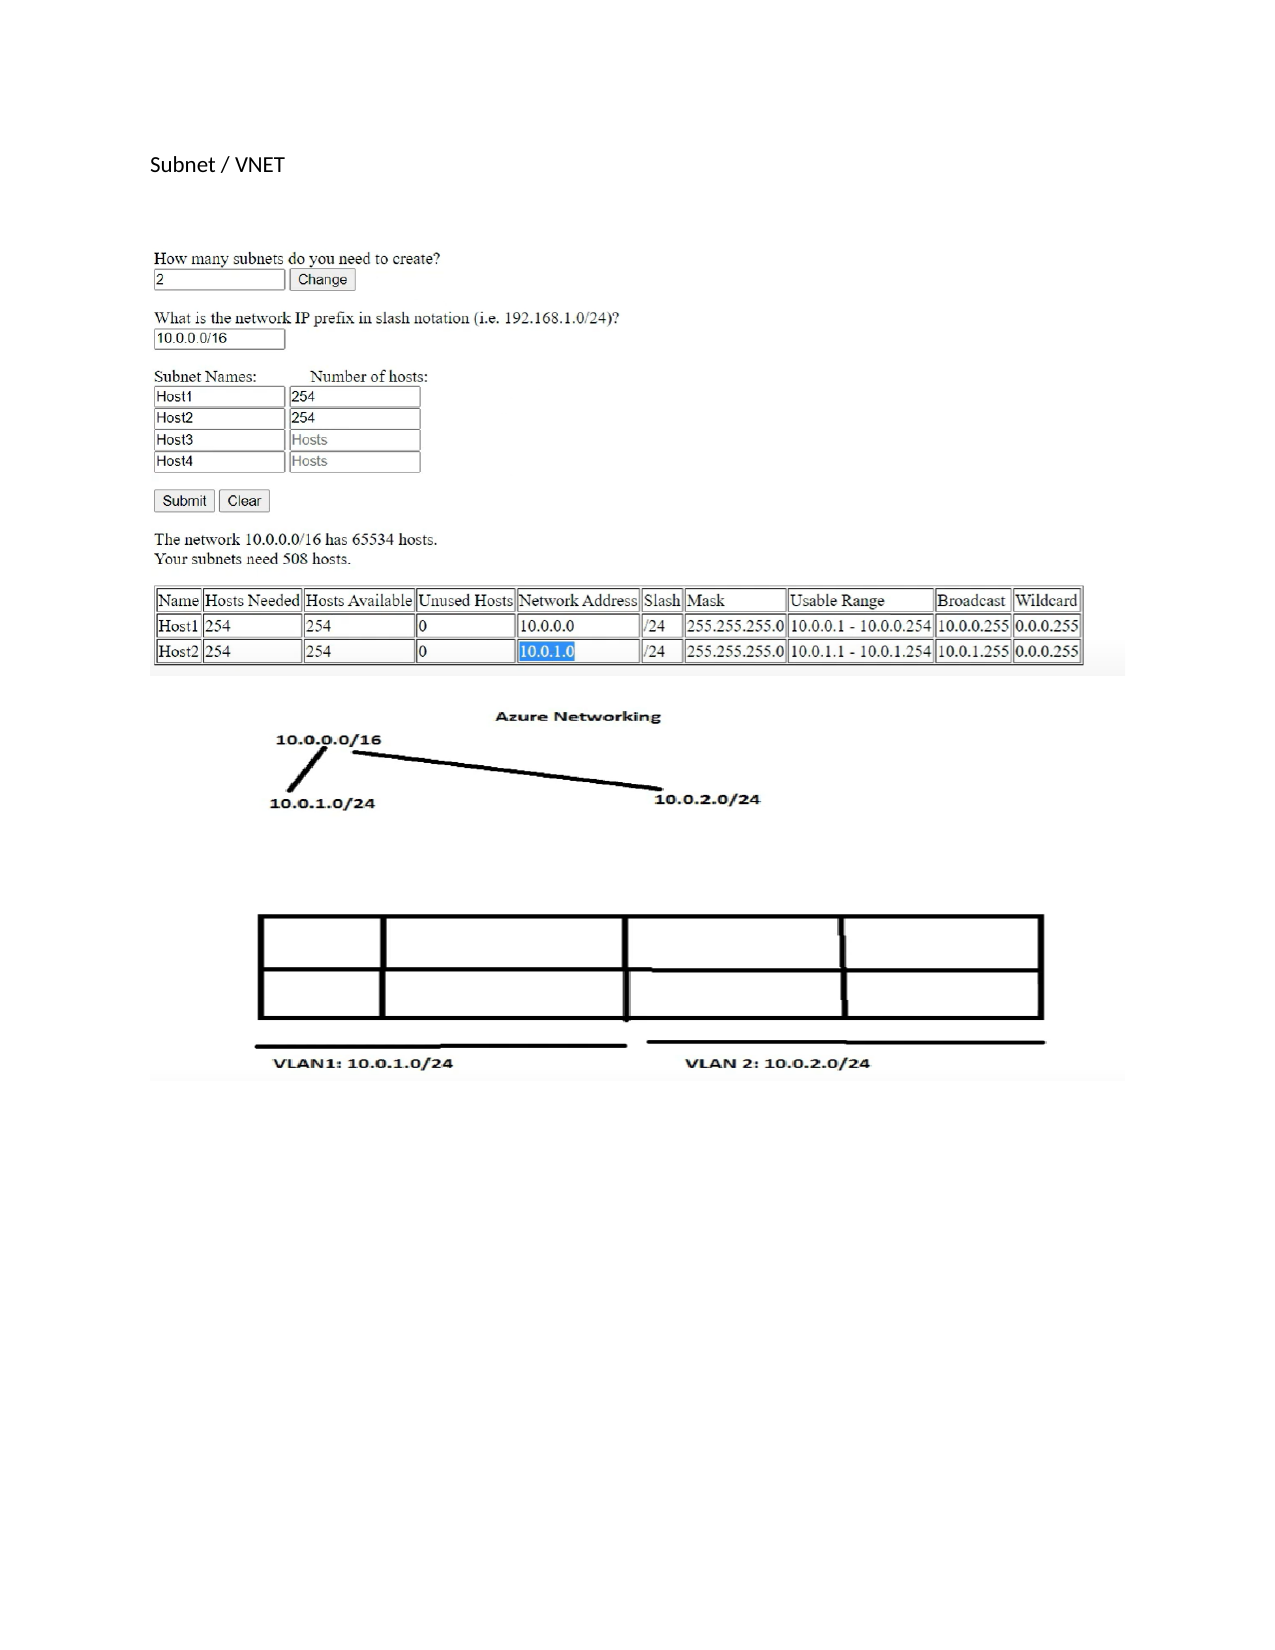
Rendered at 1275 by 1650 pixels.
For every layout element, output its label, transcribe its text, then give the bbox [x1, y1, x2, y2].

picture [150, 243, 1125, 676]
text Subnet / VNET [150, 150, 1125, 178]
picture [150, 694, 1125, 1081]
